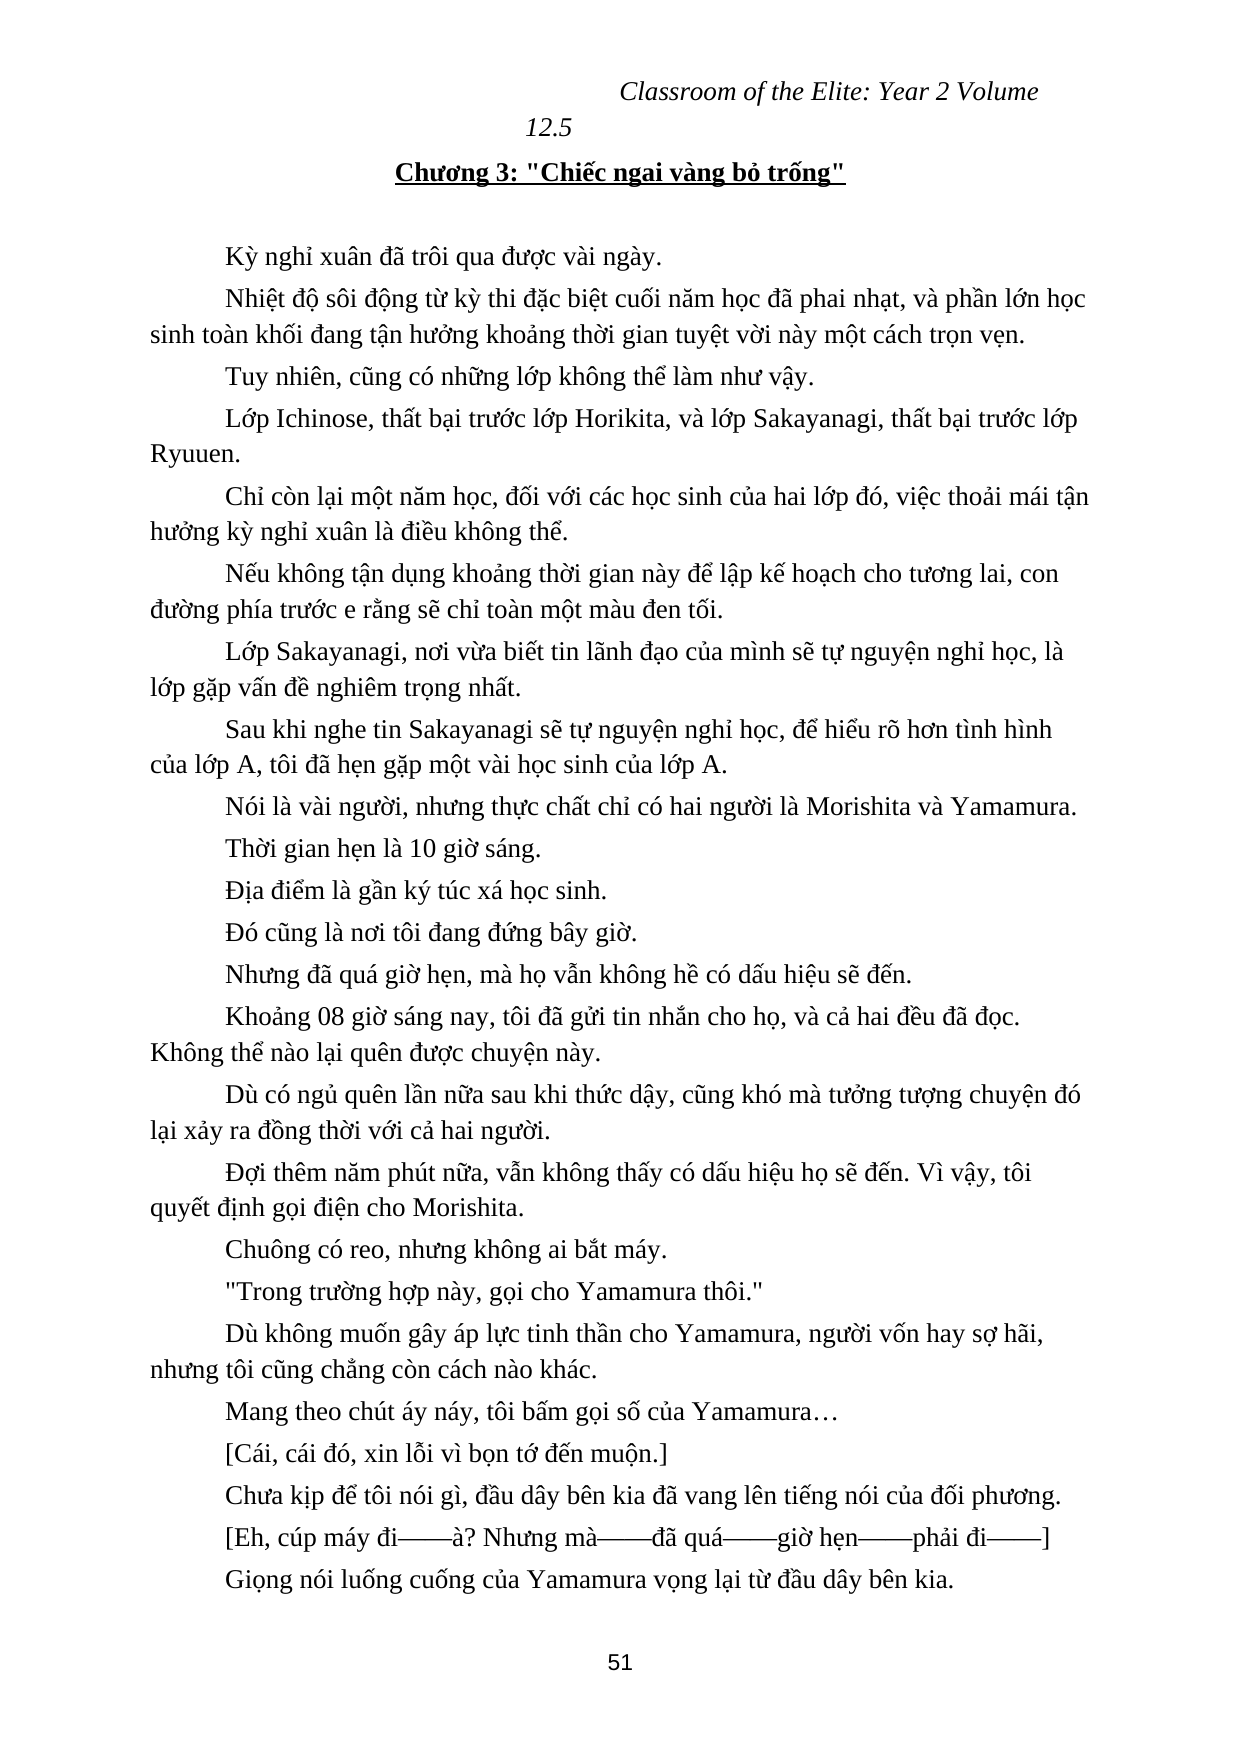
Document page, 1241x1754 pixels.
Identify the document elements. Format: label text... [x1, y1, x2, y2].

text Chương 3: "Chiếc ngai vàng bỏ trống" [150, 156, 1090, 187]
text Giọng nói luống cuống của Yamamura vọng lại từ đầu dây bên kia. [150, 1563, 1090, 1594]
text Nếu không tận dụng khoảng thời gian này để lập kế hoạch cho tương lai, con đường phía trước e rằng sẽ chỉ toàn một màu đen tối. [150, 557, 1090, 624]
text Đợi thêm năm phút nữa, vẫn không thấy có dấu hiệu họ sẽ đến. Vì vậy, tôi quyết định gọi điện cho Morishita. [150, 1156, 1090, 1223]
text [Cái, cái đó, xin lỗi vì bọn tớ đến muộn.] [150, 1437, 1090, 1468]
text Nói là vài người, nhưng thực chất chỉ có hai người là Morishita và Yamamura. [150, 790, 1090, 822]
text [Eh, cúp máy đi——à? Nhưng mà——đã quá——giờ hẹn——phải đi——] [150, 1521, 1090, 1552]
text Thời gian hẹn là 10 giờ sáng. [150, 832, 1090, 863]
text "Trong trường hợp này, gọi cho Yamamura thôi." [150, 1275, 1090, 1307]
text Chưa kịp để tôi nói gì, đầu dây bên kia đã vang lên tiếng nói của đối phương. [150, 1479, 1090, 1510]
text Dù không muốn gây áp lực tinh thần cho Yamamura, người vốn hay sợ hãi, nhưng tôi cũng chẳng còn cách nào khác. [150, 1317, 1090, 1384]
text Địa điểm là gần ký túc xá học sinh. [150, 874, 1090, 906]
text Sau khi nghe tin Sakayanagi sẽ tự nguyện nghỉ học, để hiểu rõ hơn tình hình của lớp A, tôi đã hẹn gặp một vài học sinh của lớp A. [150, 713, 1090, 779]
text Chỉ còn lại một năm học, đối với các học sinh của hai lớp đó, việc thoải mái tận hưởng kỳ nghỉ xuân là điều không thể. [150, 479, 1090, 546]
text Nhưng đã quá giờ hẹn, mà họ vẫn không hề có dấu hiệu sẽ đến. [150, 958, 1090, 989]
text Lớp Sakayanagi, nơi vừa biết tin lãnh đạo của mình sẽ tự nguyện nghỉ học, là lớp gặp vấn đề nghiêm trọng nhất. [150, 635, 1090, 702]
text Kỳ nghỉ xuân đã trôi qua được vài ngày. [150, 240, 1090, 271]
text Nhiệt độ sôi động từ kỳ thi đặc biệt cuối năm học đã phai nhạt, và phần lớn học sinh toàn khối đang tận hưởng khoảng thời gian tuyệt vời này một cách trọn vẹn. [150, 282, 1090, 349]
text Lớp Ichinose, thất bại trước lớp Horikita, và lớp Sakayanagi, thất bại trước lớp Ryuuen. [150, 402, 1090, 469]
text Khoảng 08 giờ sáng nay, tôi đã gửi tin nhắn cho họ, và cả hai đều đã đọc. Không thể nào lại quên được chuyện này. [150, 1000, 1090, 1067]
text Dù có ngủ quên lần nữa sau khi thức dậy, cũng khó mà tưởng tượng chuyện đó lại xảy ra đồng thời với cả hai người. [150, 1078, 1090, 1145]
text Mang theo chút áy náy, tôi bấm gọi số của Yamamura… [150, 1395, 1090, 1426]
text Tuy nhiên, cũng có những lớp không thể làm như vậy. [150, 360, 1090, 391]
text Đó cũng là nơi tôi đang đứng bây giờ. [150, 916, 1090, 947]
text Chuông có reo, nhưng không ai bắt máy. [150, 1233, 1090, 1264]
